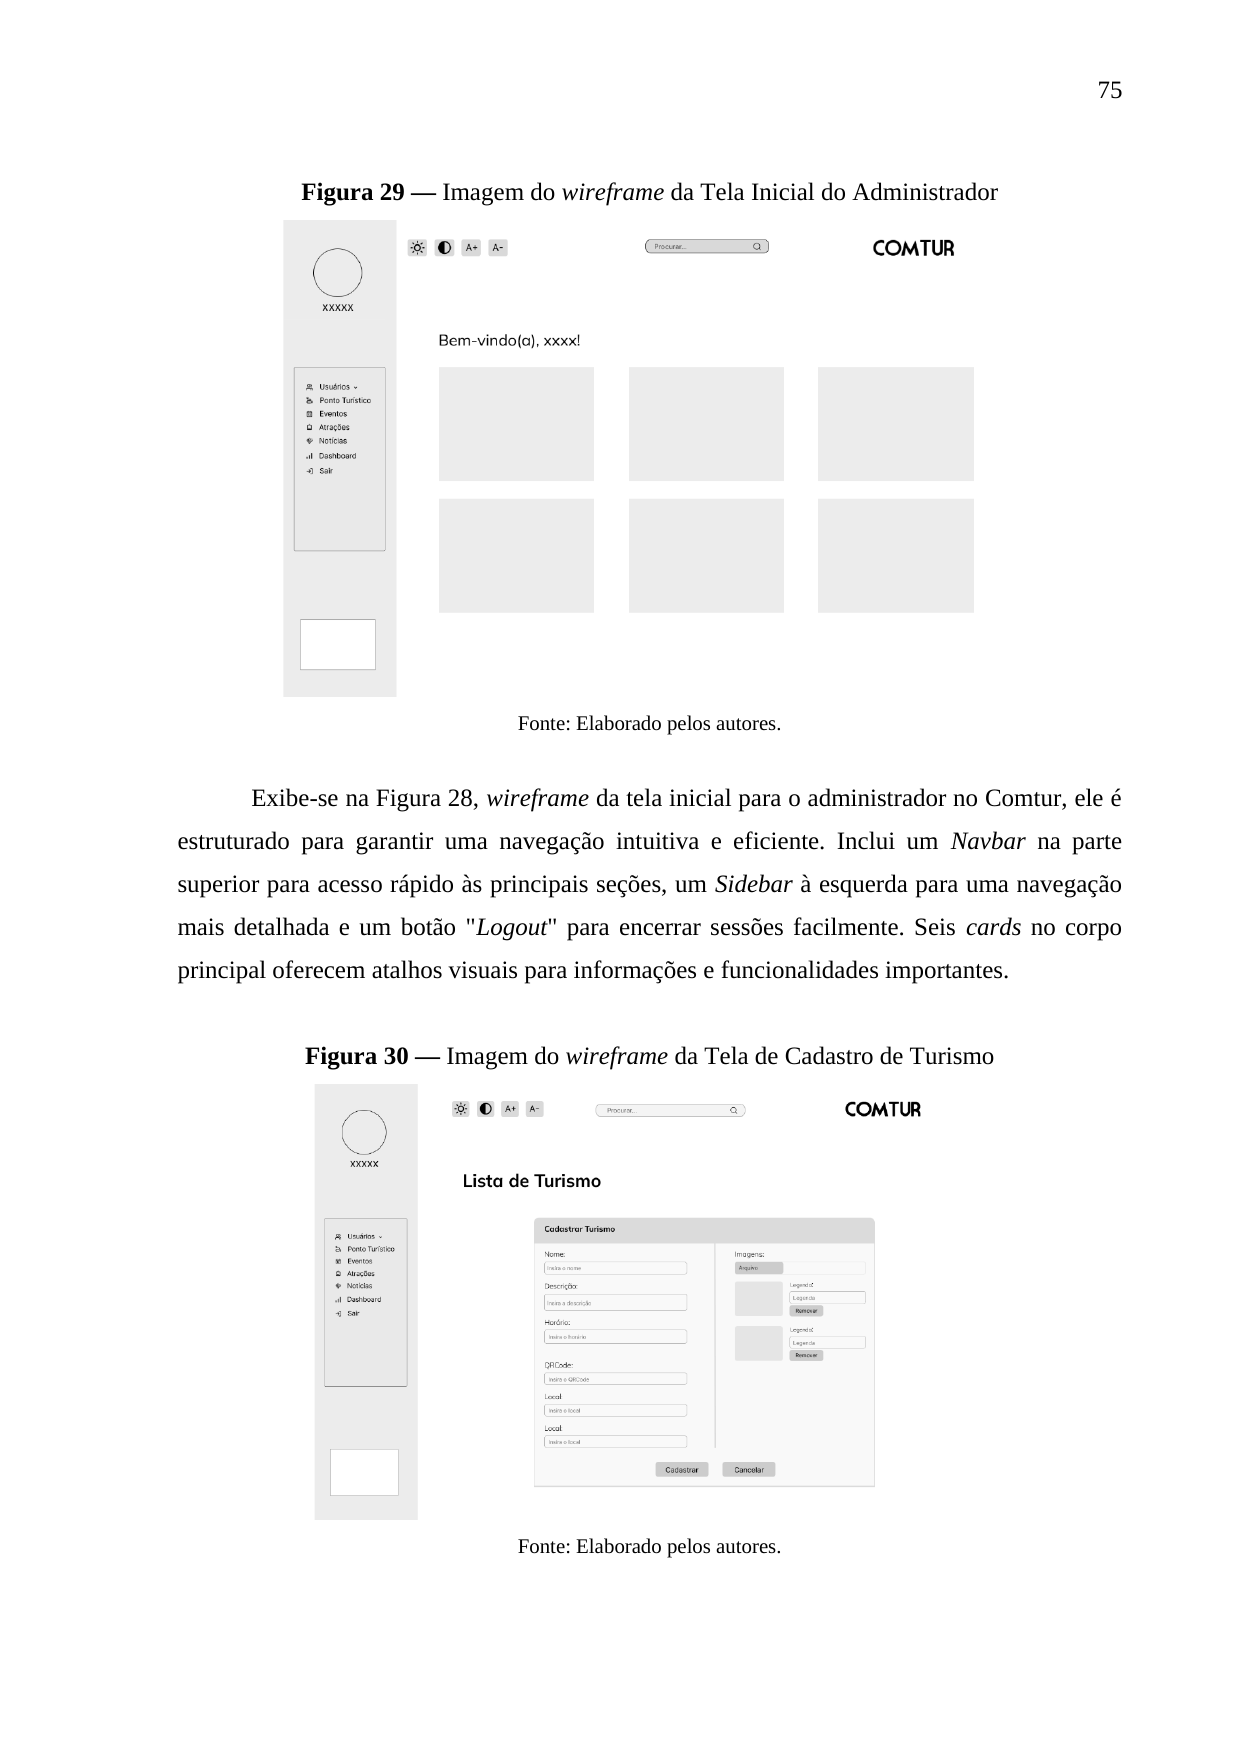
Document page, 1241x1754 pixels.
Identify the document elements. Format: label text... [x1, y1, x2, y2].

text Exibe-se na Figura 28, wireframe da tela inicial para o administrador no Comtur, ele é estruturado para garantir uma navegação intuitiva e eficiente. Inclui um Navbar na parte superior para acesso rápido às principais seções, um Sidebar à esquerda para uma navegação mais detalhada e um botão "Logout" para encerrar sessões facilmente. Seis cards no corpo principal oferecem atalhos visuais para informações e funcionalidades importantes. [177, 783, 1122, 984]
picture [283, 220, 1017, 697]
text Fonte: Elaborado pelos autores. [177, 1534, 1122, 1558]
picture [314, 1084, 985, 1520]
text Fonte: Elaborado pelos autores. [177, 711, 1122, 734]
